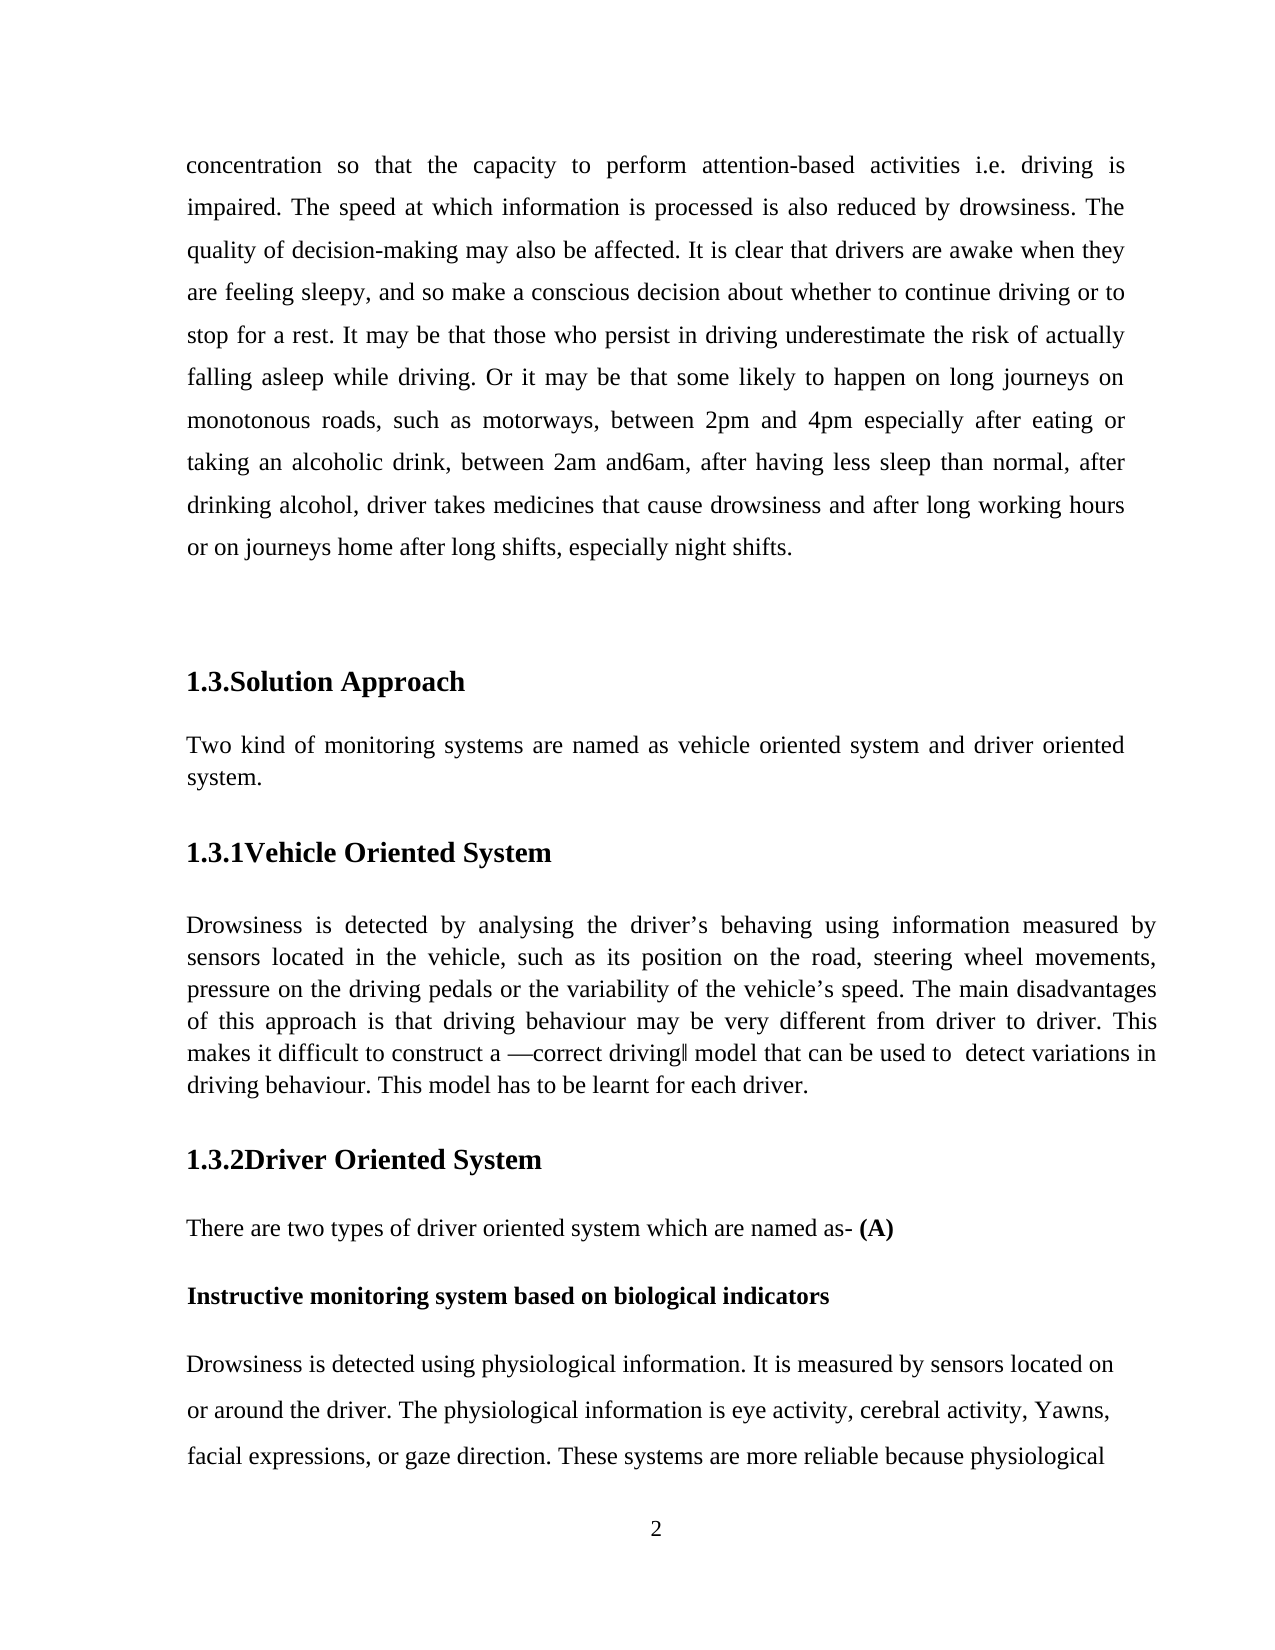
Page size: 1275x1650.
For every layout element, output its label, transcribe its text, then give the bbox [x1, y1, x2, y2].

text Drowsiness is detected by analysing the driver’s behaving using information measured by sensors located in the vehicle, such as its position on the road, steering wheel movements, pressure on the driving pedals or the variability of the vehicle’s speed. The main disadvantages of this approach is that driving behaviour may be very different from driver to driver. This makes it difficult to construct a ―correct driving‖ model that can be used to detect variations in driving behaviour. This model has to be learnt for each driver. [186, 910, 1158, 1098]
subtitle There are two types of driver oriented system which are named as- (A) Instructive monitoring system based on biological indicators [186, 1213, 895, 1309]
subtitle 1.3.2Driver Oriented System [186, 1142, 1184, 1175]
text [186, 1349, 1126, 1470]
subtitle 1.3.1Vehicle Oriented System [186, 835, 1184, 868]
text Two kind of monitoring systems are named as vehicle oriented system and driver oriented system. [186, 731, 1126, 791]
text concentration so that the capacity to perform attention-based activities i.e. driving is impaired. The speed at which information is processed is also reduced by drowsiness. The quality of decision-making may also be affected. It is clear that drivers are awake when they are feeling sleepy, and so make a conscious decision about whether to continue driving or to stop for a rest. It may be that those who persist in driving underestimate the risk of actually falling asleep while driving. Or it may be that some likely to happen on long journeys on monotonous roads, such as motorways, between 2pm and 4pm especially after eating or taking an alcoholic drink, between 2am and6am, after having less sleep than normal, after drinking alcohol, driver takes medicines that cause drowsiness and after long working hours or on journeys home after long shifts, especially night shifts. [186, 150, 1126, 561]
subtitle 1.3.Solution Approach [186, 664, 1184, 697]
